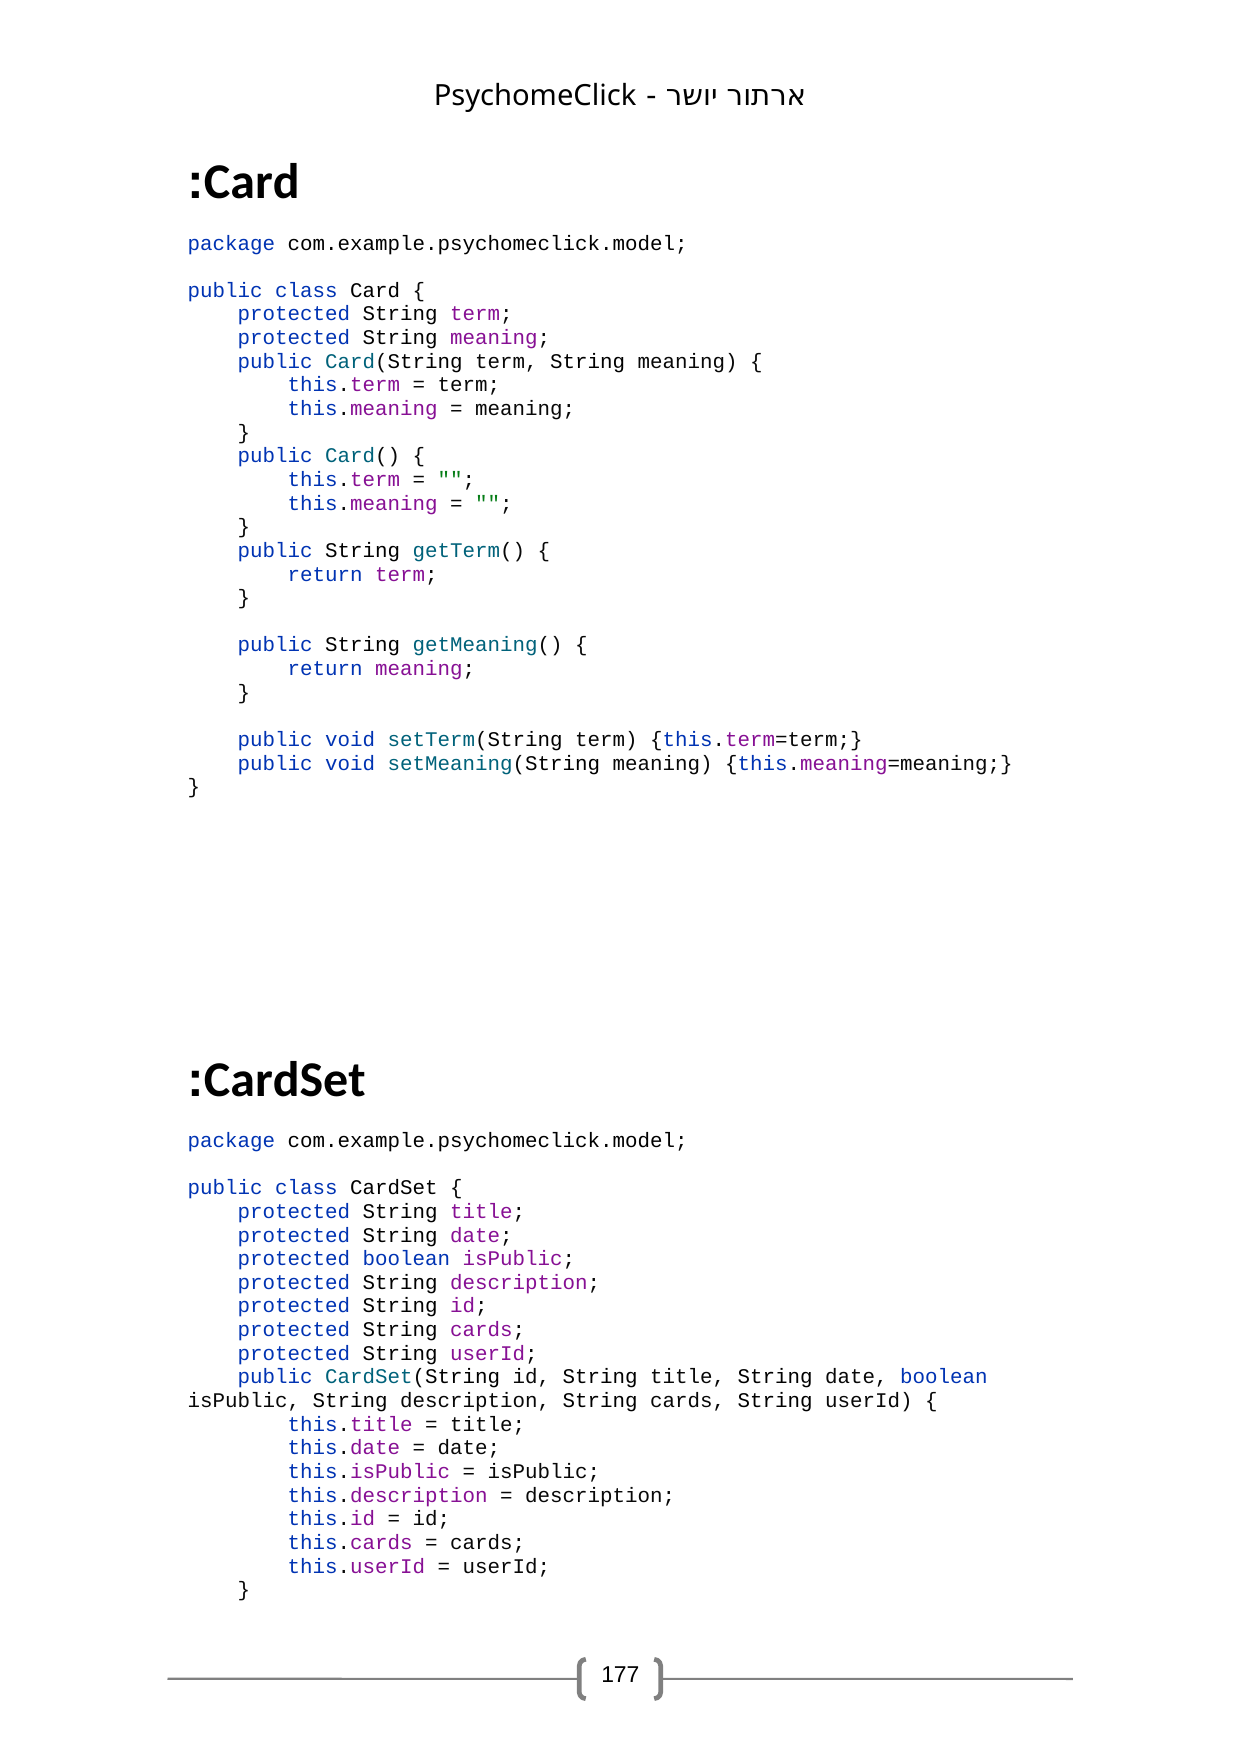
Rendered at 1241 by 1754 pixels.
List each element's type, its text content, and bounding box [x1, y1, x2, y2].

text package com.example.psychomeclick.model; public class Card { protected String term; protected String meaning; public Card(String term, String meaning) { this.term = term; this.meaning = meaning; } public Card() { this.term = ""; this.meaning = ""; } public String getTerm() { return term; } public String getMeaning() { return meaning; } public void setTerm(String term) {this.term=term;} public void setMeaning(String meaning) {this.meaning=meaning;} } [187, 232, 1053, 800]
text CardSet: [187, 1047, 1053, 1108]
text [187, 1130, 1053, 1603]
text Card: [187, 150, 1053, 211]
